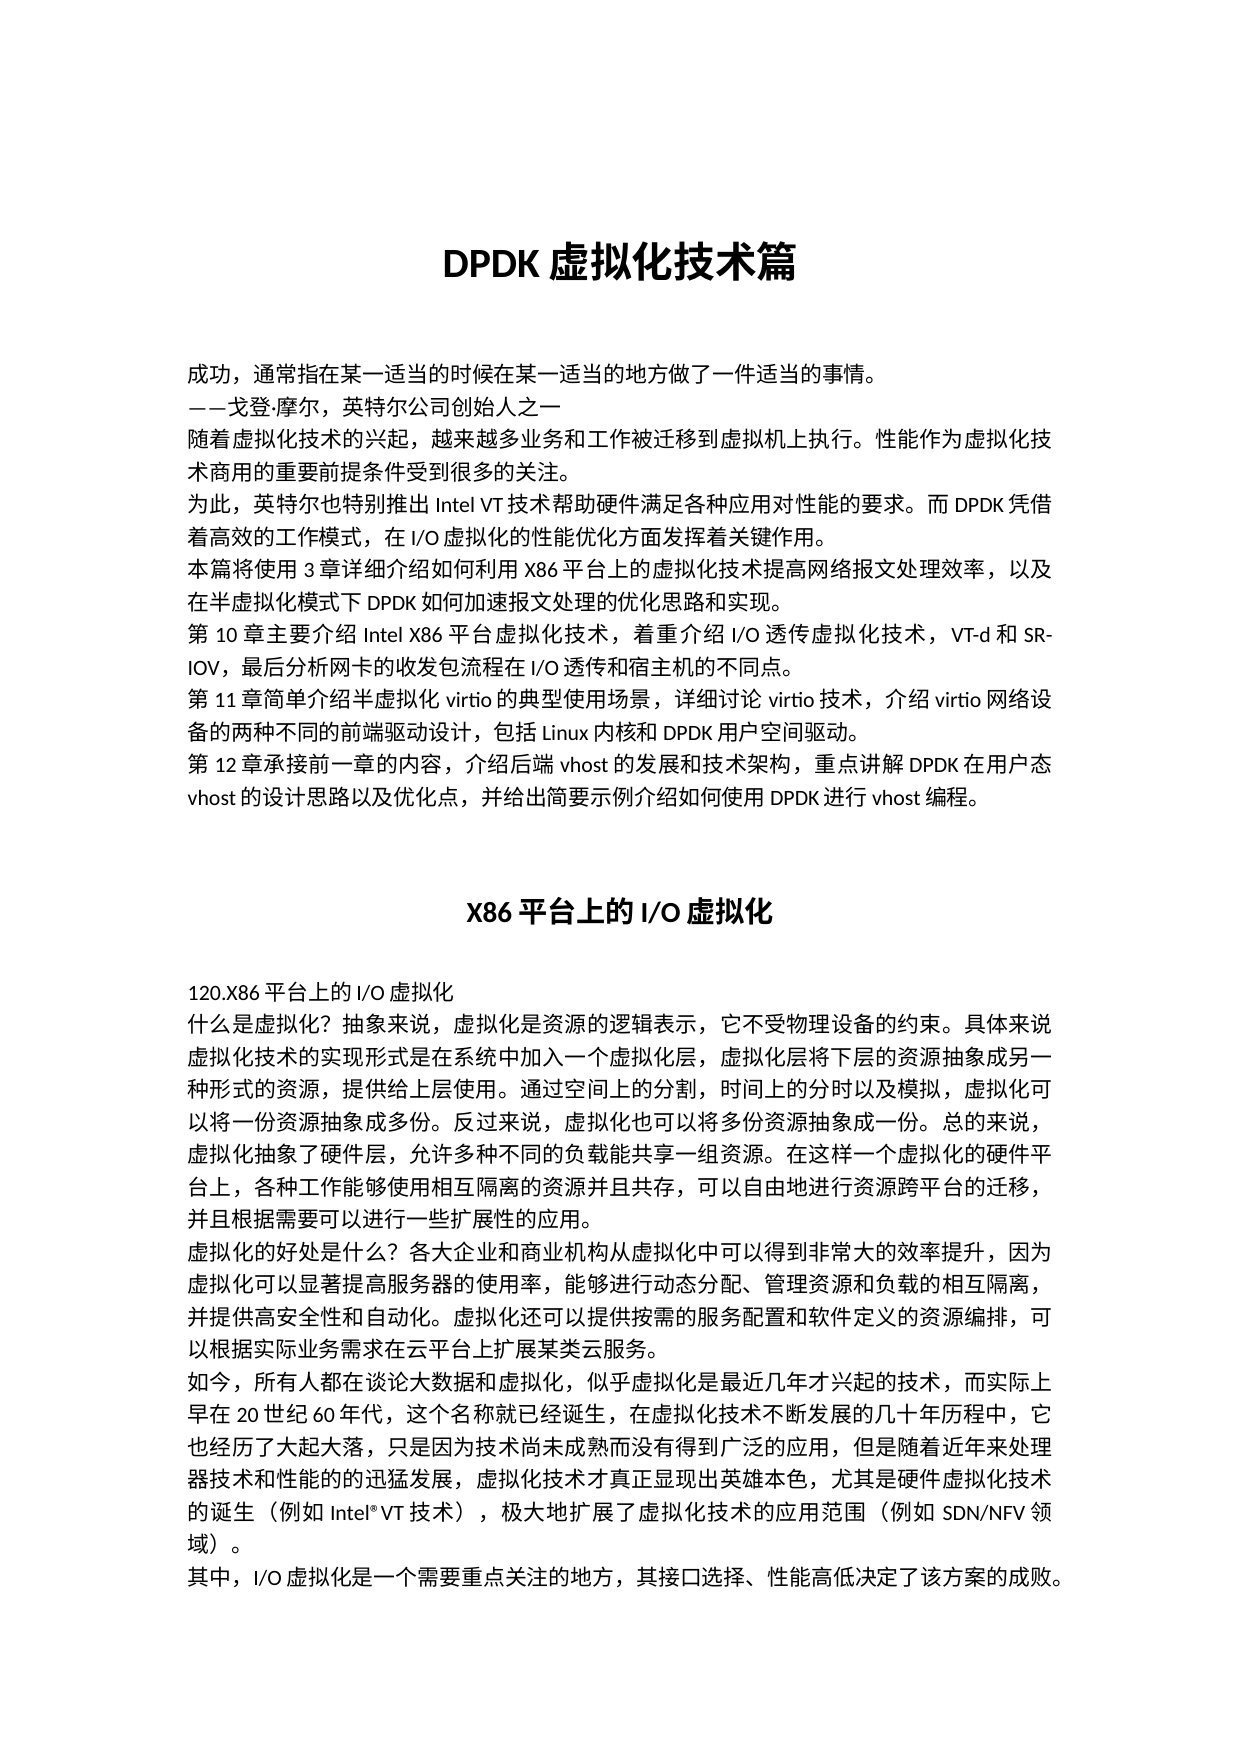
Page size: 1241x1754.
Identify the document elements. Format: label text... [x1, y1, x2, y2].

text 随着虚拟化技术的兴起，越来越多业务和工作被迁移到虚拟机上执行。性能作为虚拟化技术商用的重要前提条件受到很多的关注。 [187, 422, 1053, 487]
text DPDK虚拟化技术篇 [187, 227, 1053, 292]
text 第10章主要介绍Intel X86平台虚拟化技术，着重介绍I/O透传虚拟化技术，VT-d和SR-IOV，最后分析网卡的收发包流程在I/O透传和宿主机的不同点。 [187, 617, 1053, 682]
text 成功，通常指在某一适当的时候在某一适当的地方做了一件适当的事情。 [187, 357, 1053, 389]
text X86平台上的I/O虚拟化 [187, 877, 1053, 942]
text 120.X86平台上的I/O虚拟化 [187, 974, 1053, 1007]
text 为此，英特尔也特别推出Intel VT技术帮助硬件满足各种应用对性能的要求。而DPDK凭借着高效的工作模式，在I/O虚拟化的性能优化方面发挥着关键作用。 [187, 487, 1053, 552]
text 什么是虚拟化？抽象来说，虚拟化是资源的逻辑表示，它不受物理设备的约束。具体来说，虚拟化技术的实现形式是在系统中加入一个虚拟化层，虚拟化层将下层的资源抽象成另一种形式的资源，提供给上层使用。通过空间上的分割，时间上的分时以及模拟，虚拟化可以将一份资源抽象成多份。反过来说，虚拟化也可以将多份资源抽象成一份。总的来说，虚拟化抽象了硬件层，允许多种不同的负载能共享一组资源。在这样一个虚拟化的硬件平台上，各种工作能够使用相互隔离的资源并且共存，可以自由地进行资源跨平台的迁移，并且根据需要可以进行一些扩展性的应用。 [187, 1007, 1053, 1234]
text 第11章简单介绍半虚拟化virtio的典型使用场景，详细讨论virtio技术，介绍virtio网络设备的两种不同的前端驱动设计，包括Linux内核和DPDK用户空间驱动。 [187, 682, 1053, 747]
text 本篇将使用3章详细介绍如何利用X86平台上的虚拟化技术提高网络报文处理效率，以及在半虚拟化模式下DPDK如何加速报文处理的优化思路和实现。 [187, 552, 1053, 617]
text 第12章承接前一章的内容，介绍后端vhost的发展和技术架构，重点讲解DPDK在用户态vhost的设计思路以及优化点，并给出简要示例介绍如何使用DPDK进行vhost编程。 [187, 747, 1053, 812]
text 虚拟化的好处是什么？各大企业和商业机构从虚拟化中可以得到非常大的效率提升，因为虚拟化可以显著提高服务器的使用率，能够进行动态分配、管理资源和负载的相互隔离，并提供高安全性和自动化。虚拟化还可以提供按需的服务配置和软件定义的资源编排，可以根据实际业务需求在云平台上扩展某类云服务。 [187, 1234, 1053, 1364]
text ——戈登·摩尔，英特尔公司创始人之一 [187, 389, 1053, 422]
text 如今，所有人都在谈论大数据和虚拟化，似乎虚拟化是最近几年才兴起的技术，而实际上，早在20世纪60年代，这个名称就已经诞生，在虚拟化技术不断发展的几十年历程中，它也经历了大起大落，只是因为技术尚未成熟而没有得到广泛的应用，但是随着近年来处理器技术和性能的的迅猛发展，虚拟化技术才真正显现出英雄本色，尤其是硬件虚拟化技术的诞生（例如Intel®VT技术），极大地扩展了虚拟化技术的应用范围（例如SDN/NFV领域）。 [187, 1364, 1053, 1559]
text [187, 1559, 1053, 1592]
